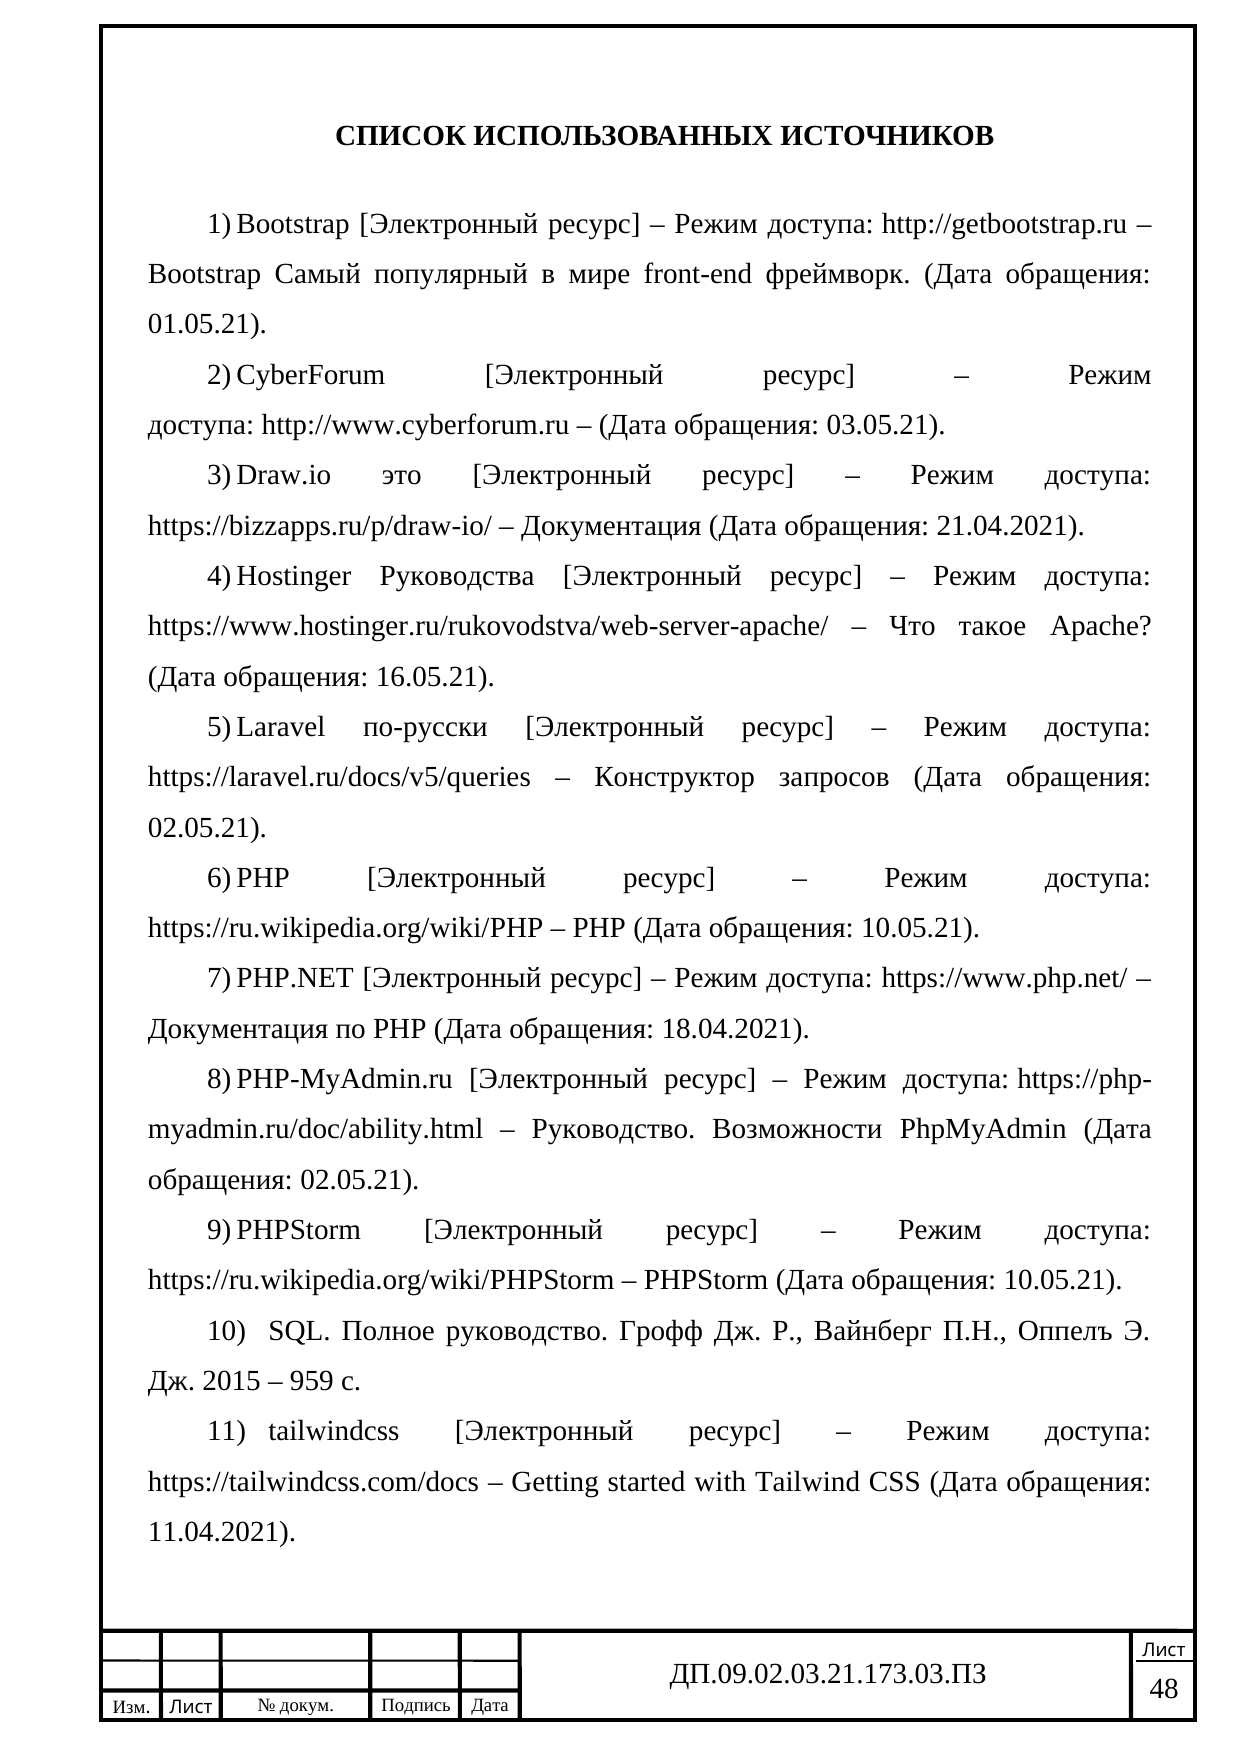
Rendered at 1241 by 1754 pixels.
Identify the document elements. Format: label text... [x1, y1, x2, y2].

subtitle СПИСОК ИСПОЛЬЗОВАННЫХ ИСТОЧНИКОВ [148, 118, 1181, 152]
list PHP.NET [Электронный ресурс] – Режим доступа: https://www.php.net/ – Документация по PHP (Дата обращения: 18.04.2021). [148, 961, 1152, 1044]
list PHPStorm [Электронный ресурс] – Режим доступа: https://ru.wikipedia.org/wiki/PHPStorm – PHPStorm (Дата обращения: 10.05.21). [148, 1212, 1152, 1296]
list SQL. Полное руководство. Грофф Дж. Р., Вайнберг П.Н., Оппелъ Э. Дж. 2015 – 959 с. [148, 1313, 1152, 1397]
list Bootstrap [Электронный ресурс] – Режим доступа: http://getbootstrap.ru – Bootstrap Самый популярный в мире front-end фреймворк. (Дата обращения: 01.05.21). [148, 206, 1152, 340]
list Draw.io это [Электронный ресурс] – Режим доступа: https://bizzapps.ru/p/draw-io/ – Документация (Дата обращения: 21.04.2021). [148, 457, 1152, 541]
list CyberForum [Электронный ресурс] – Режим доступа: http://www.cyberforum.ru – (Дата обращения: 03.05.21). [148, 357, 1152, 441]
list tailwindcss [Электронный ресурс] – Режим доступа: https://tailwindcss.com/docs – Getting started with Tailwind CSS (Дата обращения: 11.04.2021). [148, 1413, 1152, 1548]
list PHP-MyAdmin.ru [Электронный ресурс] – Режим доступа: https://php-myadmin.ru/doc/ability.html – Руководство. Возможности PhpMyAdmin (Дата обращения: 02.05.21). [148, 1061, 1152, 1195]
list Hostinger Руководства [Электронный ресурс] – Режим доступа: https://www.hostinger.ru/rukovodstva/web-server-apache/ – Что такое Apache? (Дата обращения: 16.05.21). [148, 558, 1152, 692]
list PHP [Электронный ресурс] – Режим доступа: https://ru.wikipedia.org/wiki/PHP – PHP (Дата обращения: 10.05.21). [148, 860, 1152, 944]
list Laravel по-русски [Электронный ресурс] – Режим доступа: https://laravel.ru/docs/v5/queries – Конструктор запросов (Дата обращения: 02.05.21). [148, 709, 1152, 843]
